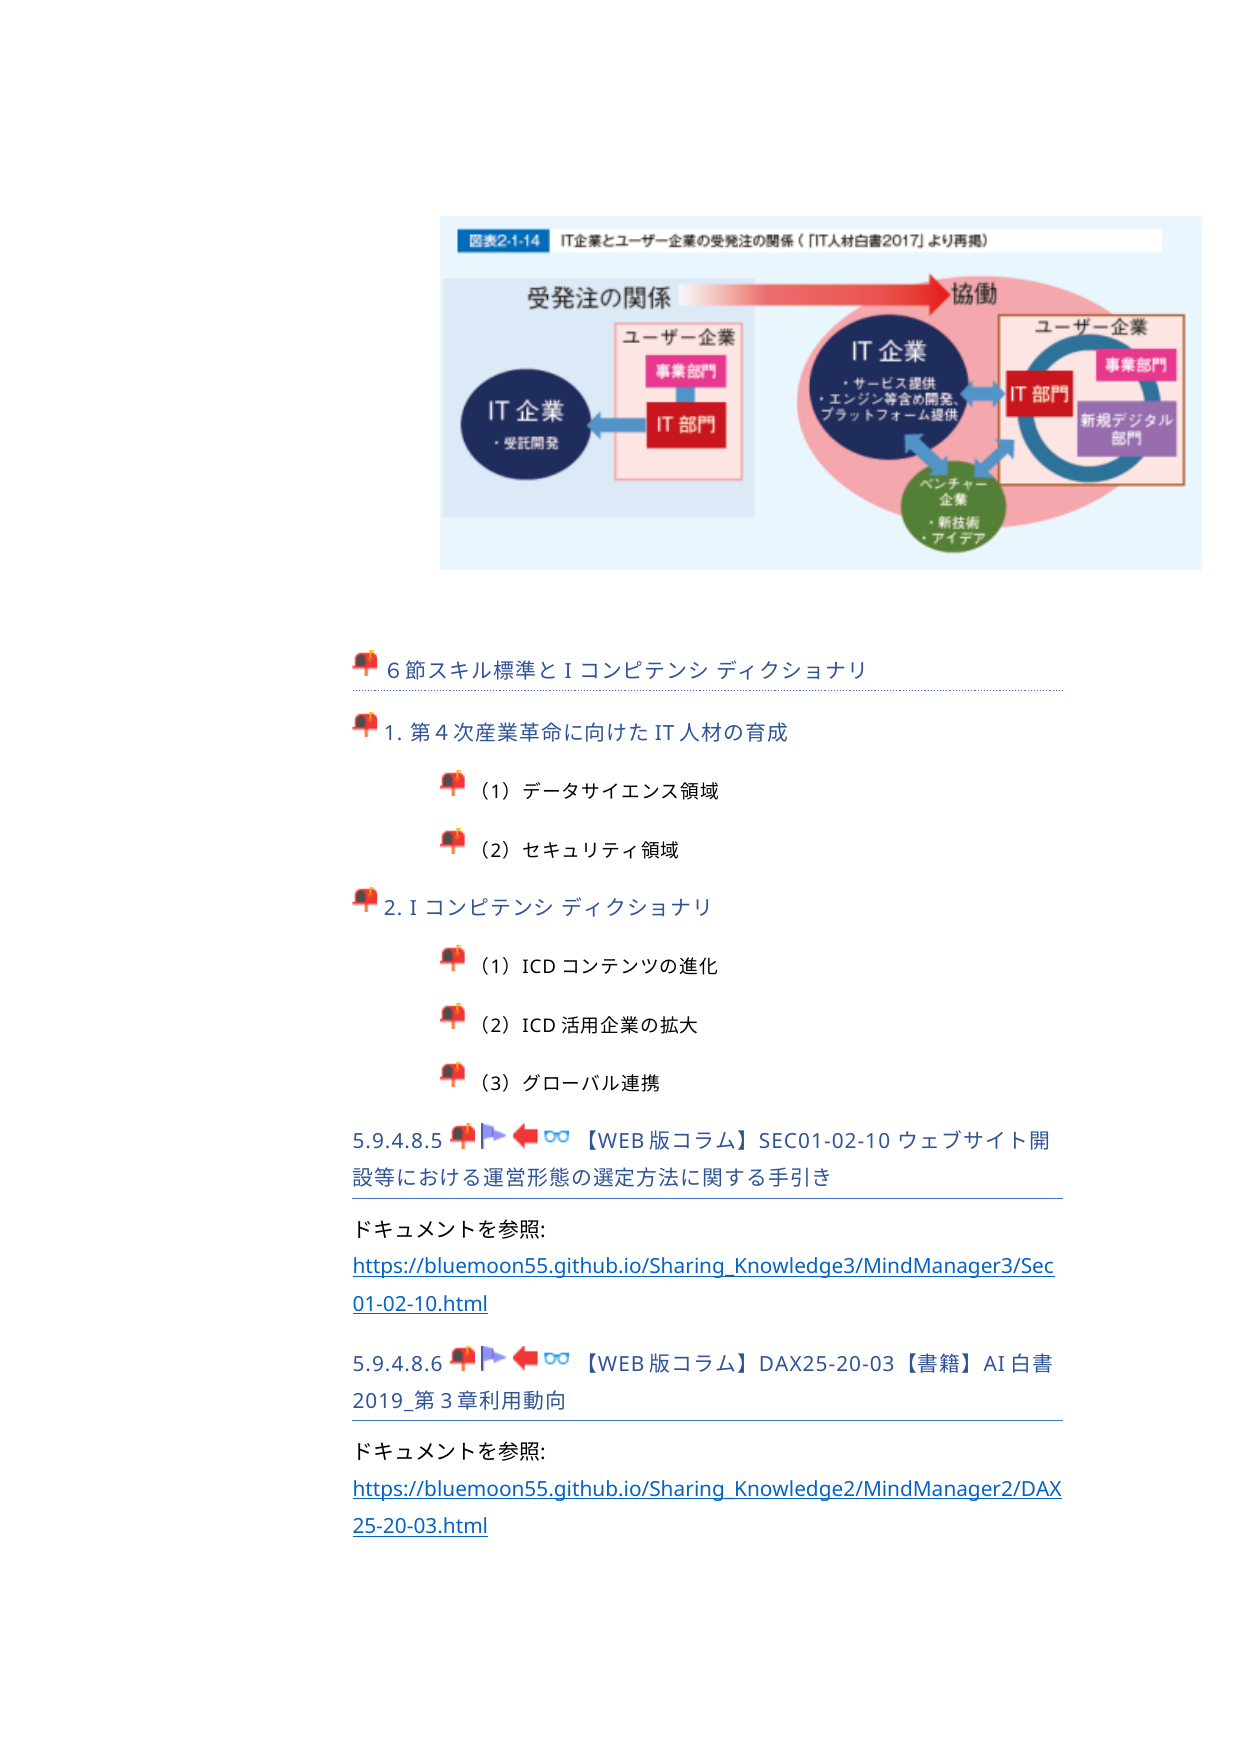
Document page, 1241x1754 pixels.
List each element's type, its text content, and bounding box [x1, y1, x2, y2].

picture [544, 1346, 570, 1371]
picture [352, 887, 378, 912]
picture [544, 1123, 570, 1149]
picture [512, 1346, 538, 1371]
text （2）セキュリティ領域 [440, 829, 1063, 866]
text ドキュメントを参照: https://bluemoon55.github.io/Sharing_Knowledge2/MindManager2/DAX25-20-03.html [352, 1432, 1063, 1544]
picture [439, 828, 465, 854]
picture [352, 712, 378, 737]
picture [439, 1062, 465, 1087]
picture [512, 1123, 538, 1149]
picture [481, 1346, 507, 1371]
text 【Web版コラム】Sec01-02-10 ウェブサイト開設等における運営形態の選定方法に関する手引き [352, 1120, 1063, 1198]
text （3）グローバル連携 [440, 1062, 1063, 1099]
picture [352, 650, 378, 676]
text ６節スキル標準と i コンピテンシ ディクショナリ [352, 650, 1063, 691]
picture [481, 1123, 507, 1149]
text 1. 第４次産業革命に向けたIT人材の育成 [352, 712, 1063, 749]
picture [439, 945, 465, 971]
picture [450, 1123, 475, 1149]
text （1）iCDコンテンツの進化 [440, 945, 1063, 983]
text （2）iCD活用企業の拡大 [440, 1004, 1063, 1041]
text 2. i コンピテンシ ディクショナリ [352, 887, 1063, 924]
picture [439, 1003, 465, 1029]
text ドキュメントを参照: https://bluemoon55.github.io/Sharing_Knowledge3/MindManager3/Sec01-02-10.html [352, 1209, 1063, 1322]
picture [439, 770, 465, 796]
picture [439, 216, 1203, 570]
text 【Web版コラム】DAX25-20-03【書籍】AI白書2019_第3章利用動向 [352, 1343, 1063, 1420]
picture [450, 1346, 475, 1371]
text （1）データサイエンス領域 [440, 770, 1063, 808]
